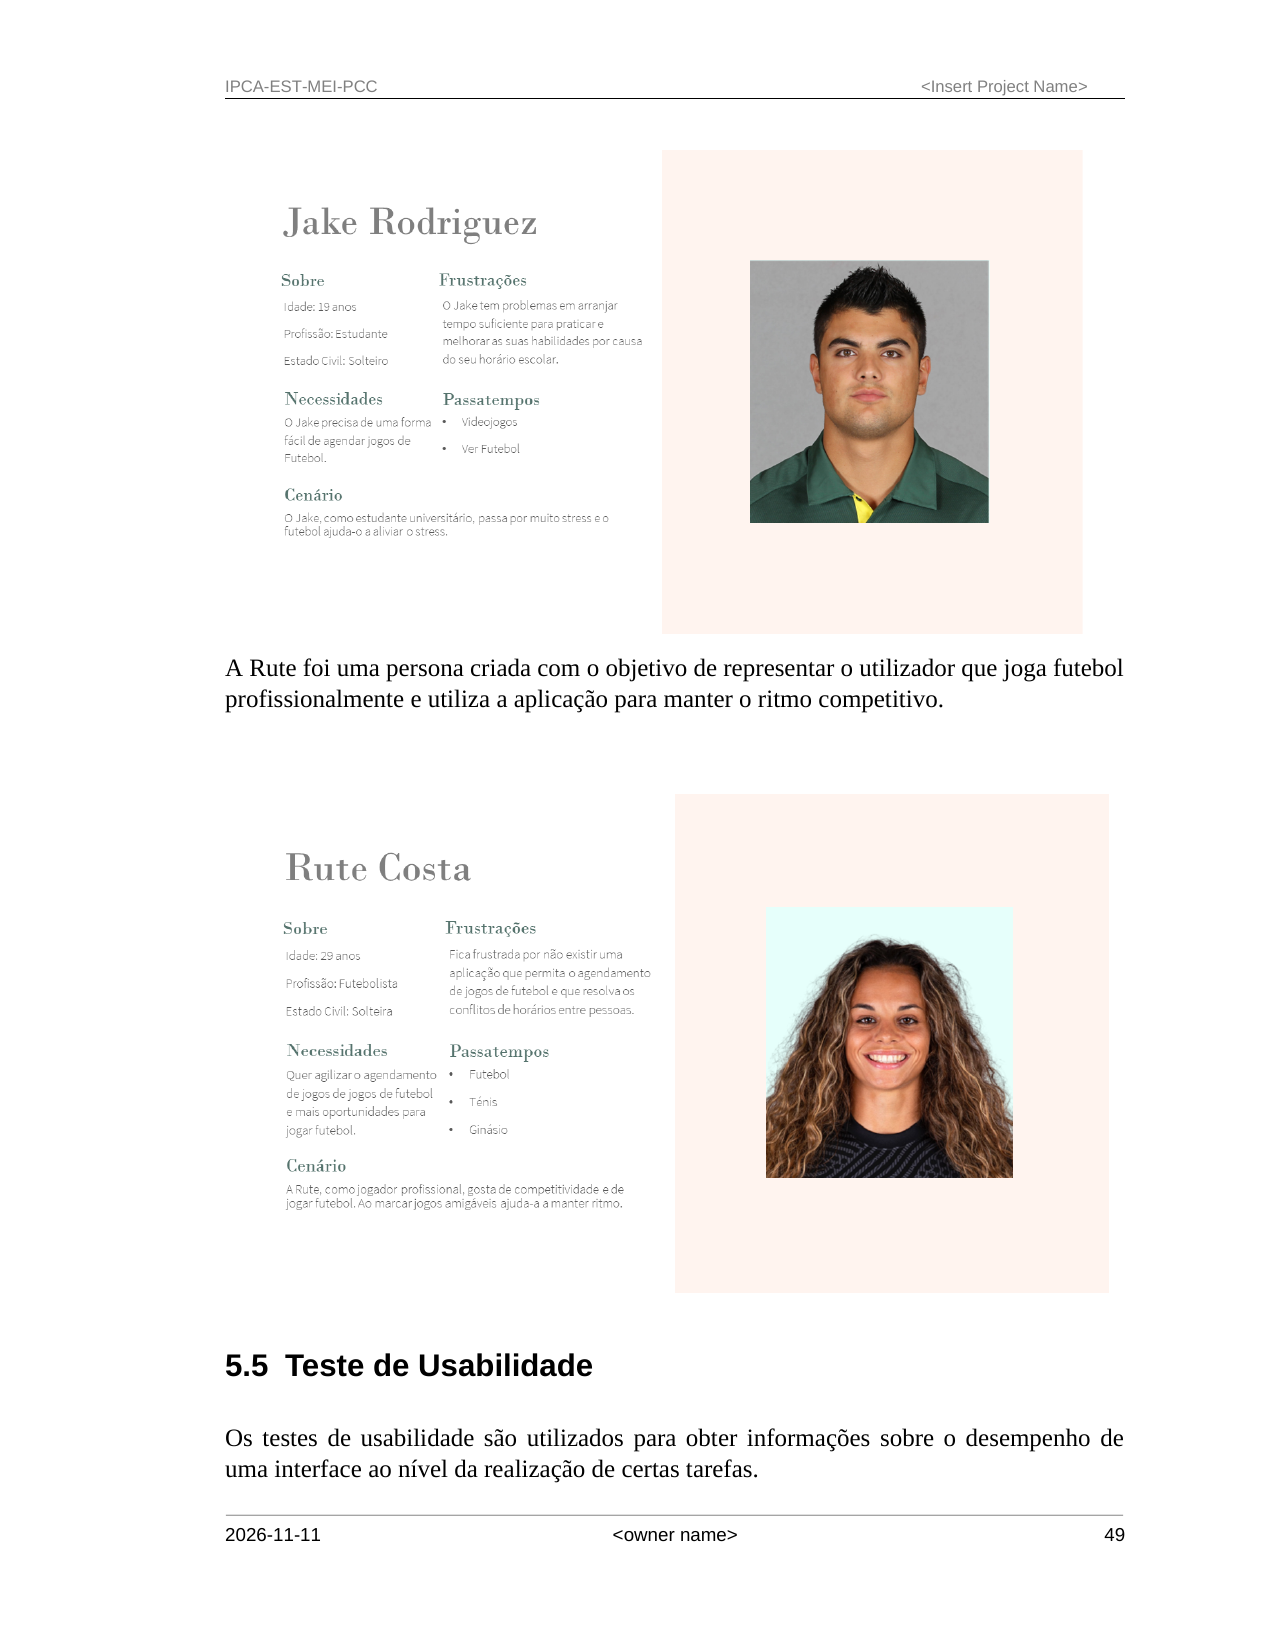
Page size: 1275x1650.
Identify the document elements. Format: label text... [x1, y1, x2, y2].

picture [225, 794, 1109, 1293]
picture [225, 150, 1083, 634]
subtitle Teste de Usabilidade [225, 1347, 1125, 1383]
text Os testes de usabilidade são utilizados para obter informações sobre o desempenho de uma interface ao nível da realização de certas tarefas. [225, 1420, 1125, 1483]
text A Rute foi uma persona criada com o objetivo de representar o utilizador que joga futebol profissionalmente e utiliza a aplicação para manter o ritmo competitivo. [225, 651, 1125, 713]
